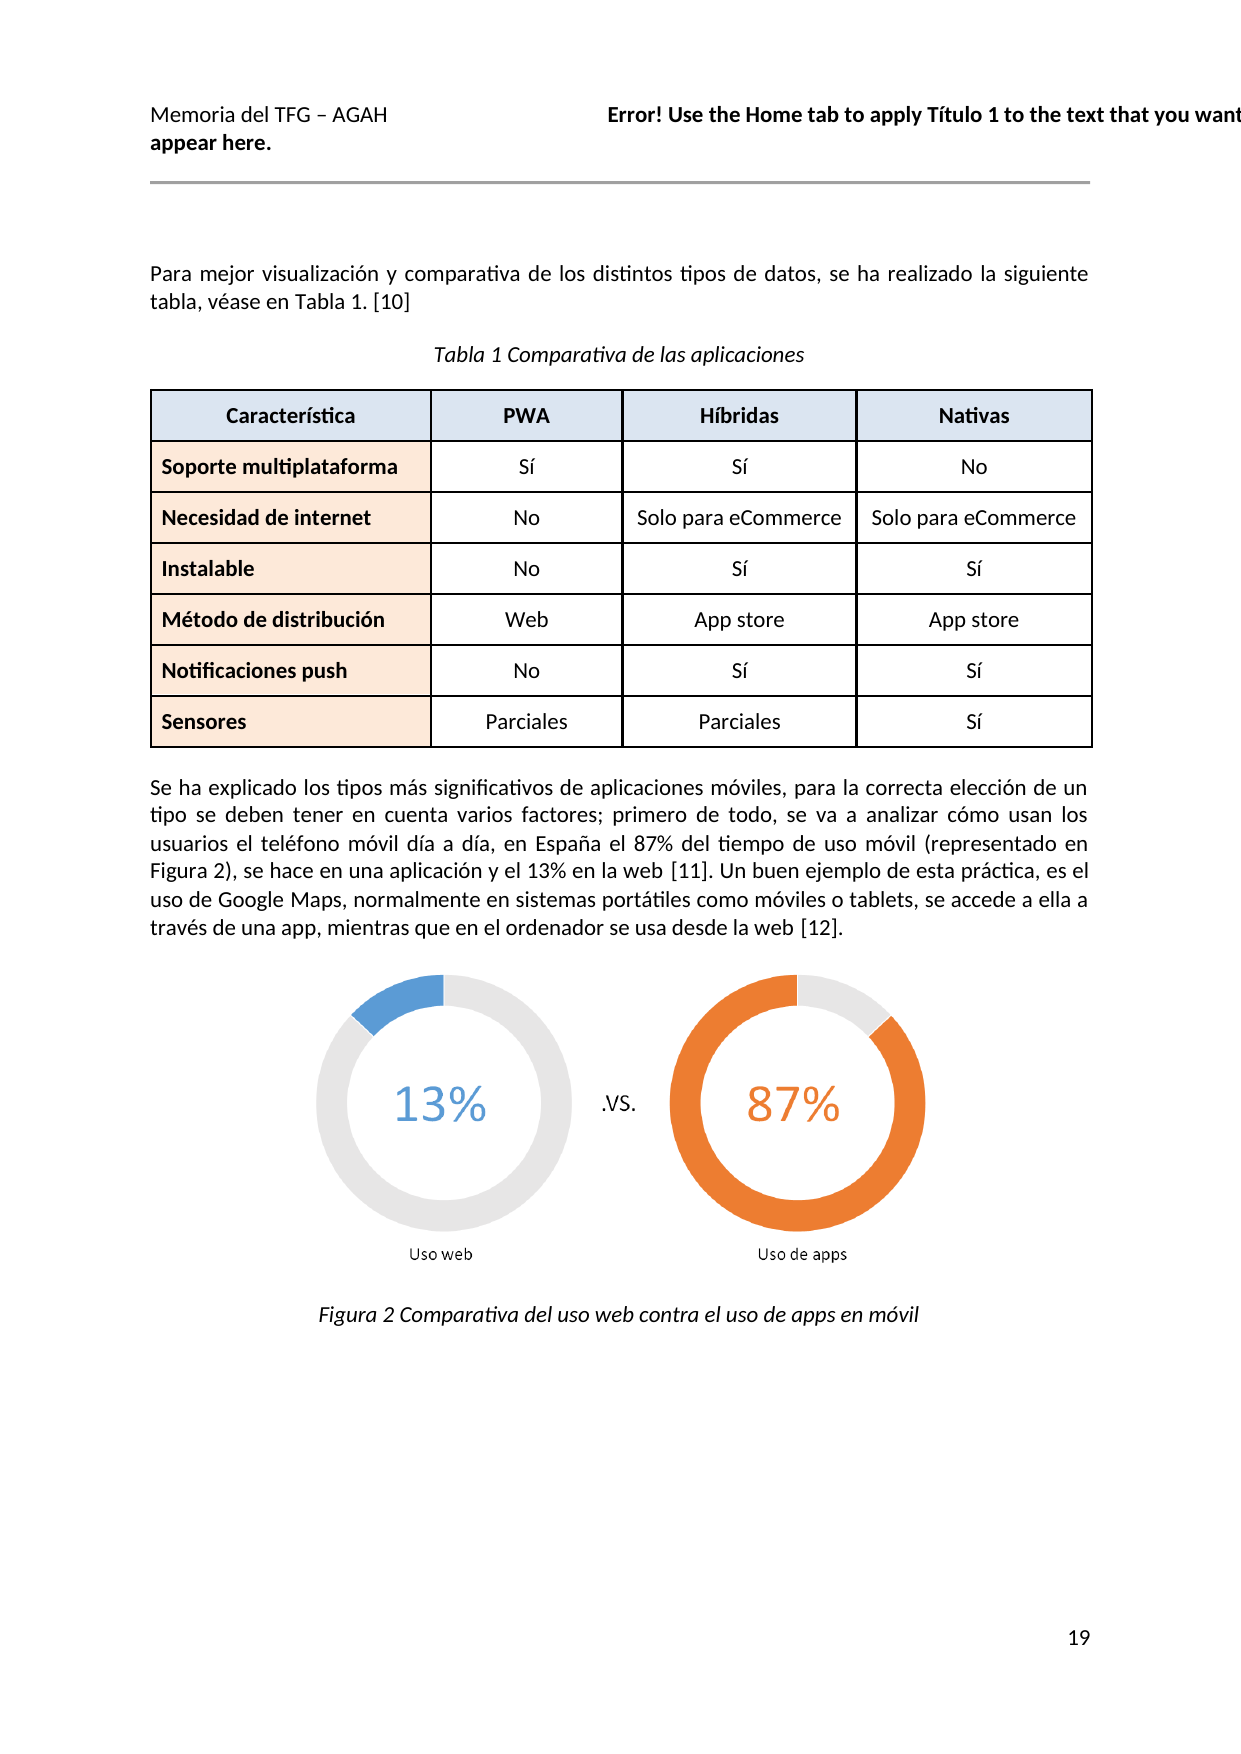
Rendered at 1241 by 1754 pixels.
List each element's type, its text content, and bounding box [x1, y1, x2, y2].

table_cell No [432, 646, 621, 694]
table_cell Método de distribución [152, 595, 430, 644]
table_cell Sensores [152, 697, 430, 746]
text Figura 2 Comparativa del uso web contra el uso de apps en móvil [150, 1300, 1090, 1328]
table_cell Solo para eCommerce [858, 493, 1091, 542]
table_cell Sí [858, 646, 1091, 694]
text Tabla 1 Comparativa de las aplicaciones [150, 340, 1090, 368]
text Para mejor visualización y comparativa de los distintos tipos de datos, se ha realizado la siguiente tabla, véase en Tabla 1. [150, 259, 1090, 315]
table_cell Sí [624, 646, 855, 694]
table_cell Solo para eCommerce [624, 493, 855, 542]
table_cell Instalable [152, 544, 430, 593]
table_cell Soporte multiplataforma [152, 442, 430, 491]
table_cell Sí [624, 544, 855, 593]
table_cell Notificaciones push [152, 646, 430, 694]
table_header Característica [152, 391, 430, 440]
picture [281, 965, 960, 1276]
table_cell App store [858, 595, 1091, 644]
table_cell No [432, 493, 621, 542]
table_header Híbridas [624, 391, 855, 440]
table_cell Sí [432, 442, 621, 491]
table_cell Parciales [432, 697, 621, 746]
table_cell Sí [858, 544, 1091, 593]
text Se ha explicado los tipos más significativos de aplicaciones móviles, para la correcta elección de un tipo se deben tener en cuenta varios factores; primero de todo, se va a analizar cómo usan los usuarios el teléfono móvil día a día, en España el 87% del tiempo de uso móvil (representado en Figura 2), se hace en una aplicación y el 13% en la web . Un buen ejemplo de esta práctica, es el uso de Google Maps, normalmente en sistemas portátiles como móviles o tablets, se accede a ella a través de una app, mientras que en el ordenador se usa desde la web . [150, 773, 1090, 941]
table_cell No [432, 544, 621, 593]
table_cell No [858, 442, 1091, 491]
table_cell Sí [624, 442, 855, 491]
table_cell Web [432, 595, 621, 644]
table_header PWA [432, 391, 621, 440]
table_cell Necesidad de internet [152, 493, 430, 542]
table_header Nativas [858, 391, 1091, 440]
table_cell Parciales [624, 697, 855, 746]
table_cell App store [624, 595, 855, 644]
table_cell Sí [858, 697, 1091, 746]
